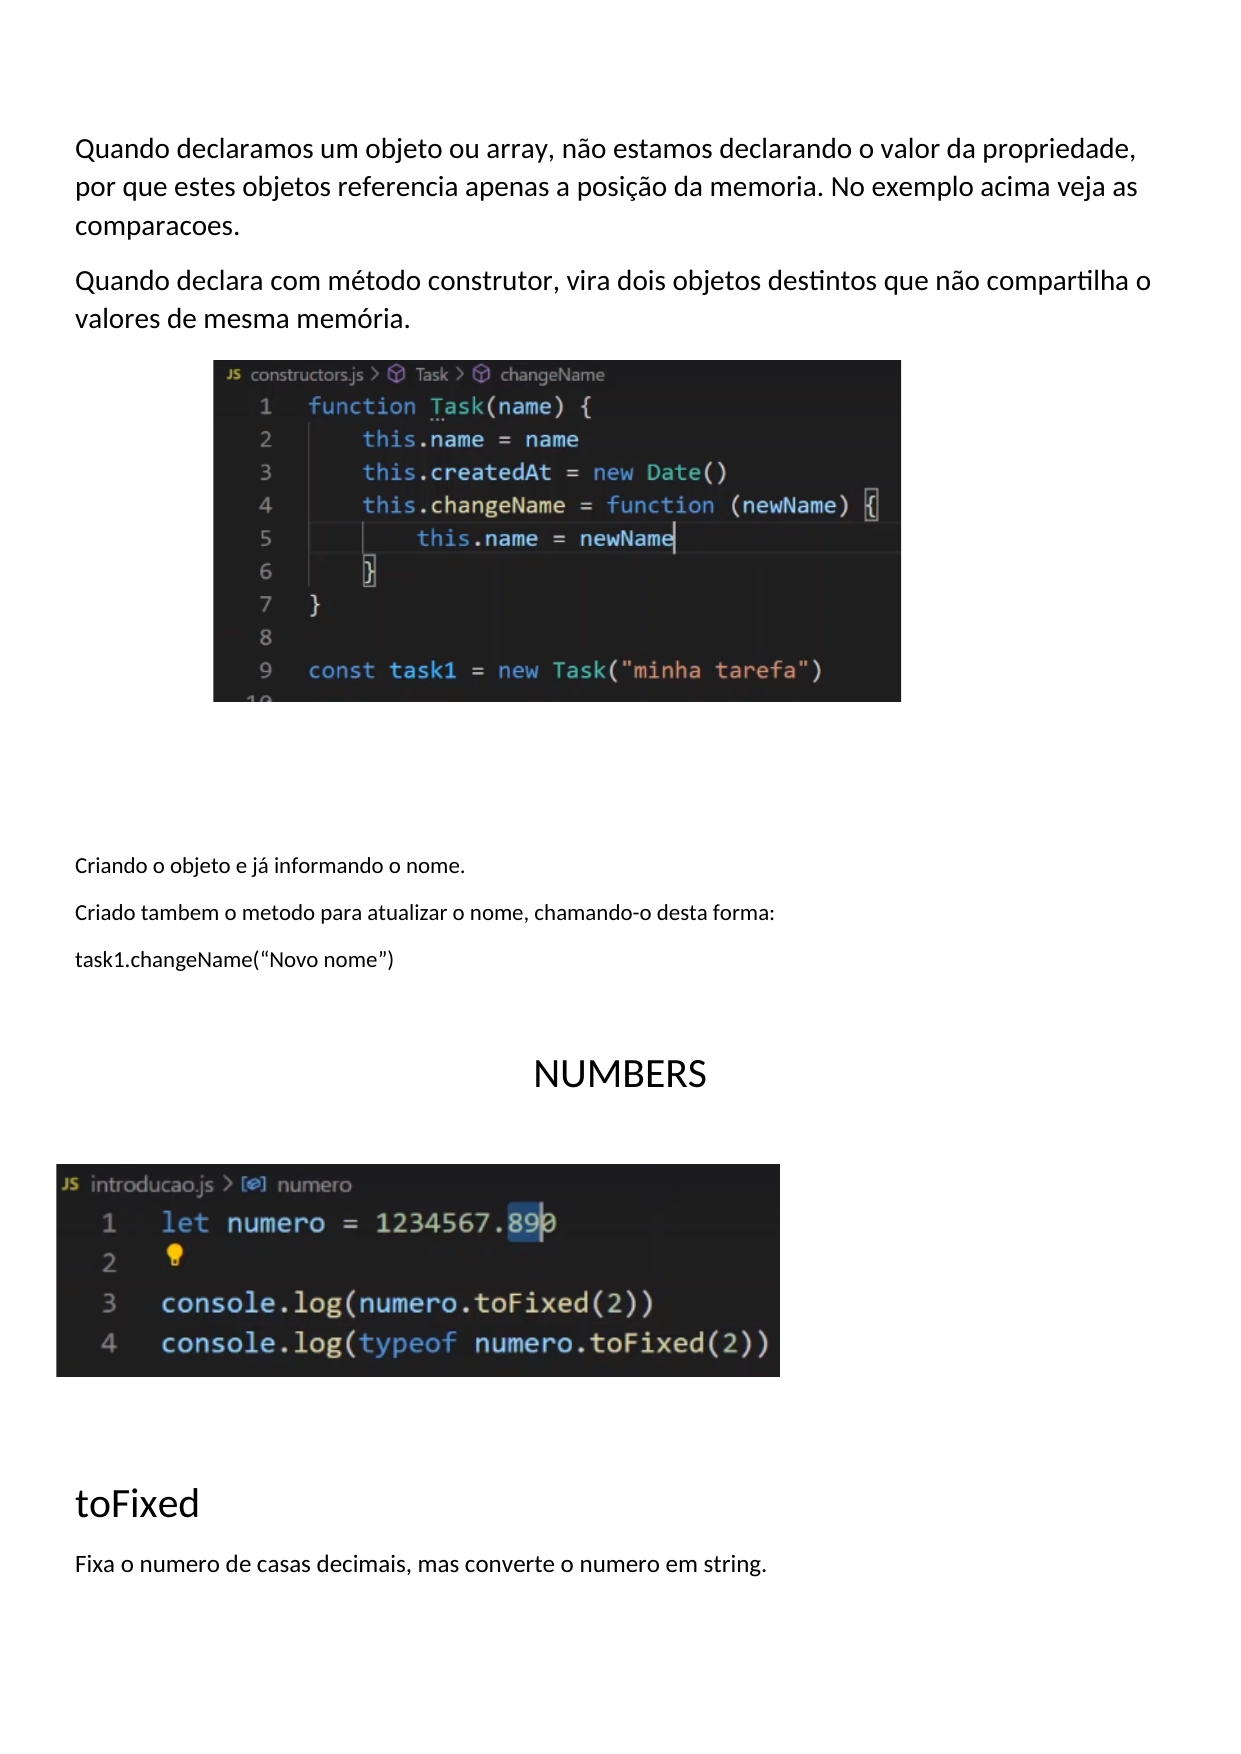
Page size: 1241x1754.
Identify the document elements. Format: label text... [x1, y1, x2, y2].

picture [56, 1164, 780, 1377]
text Fixa o numero de casas decimais, mas converte o numero em string. [75, 1548, 1165, 1579]
text Quando declaramos um objeto ou array, não estamos declarando o valor da propriedade, por que estes objetos referencia apenas a posição da memoria. No exemplo acima veja as comparacoes. [75, 130, 1165, 243]
text toFixed [75, 1477, 1165, 1527]
text Quando declara com método construtor, vira dois objetos destintos que não compartilha o valores de mesma memória. [75, 262, 1165, 336]
text NUMBERS [75, 1047, 1165, 1098]
text Criando o objeto e já informando o nome. [75, 852, 1165, 879]
picture [213, 360, 902, 702]
text Criado tambem o metodo para atualizar o nome, chamando-o desta forma: [75, 898, 1165, 926]
text task1.changeName(“Novo nome”) [75, 945, 1165, 973]
